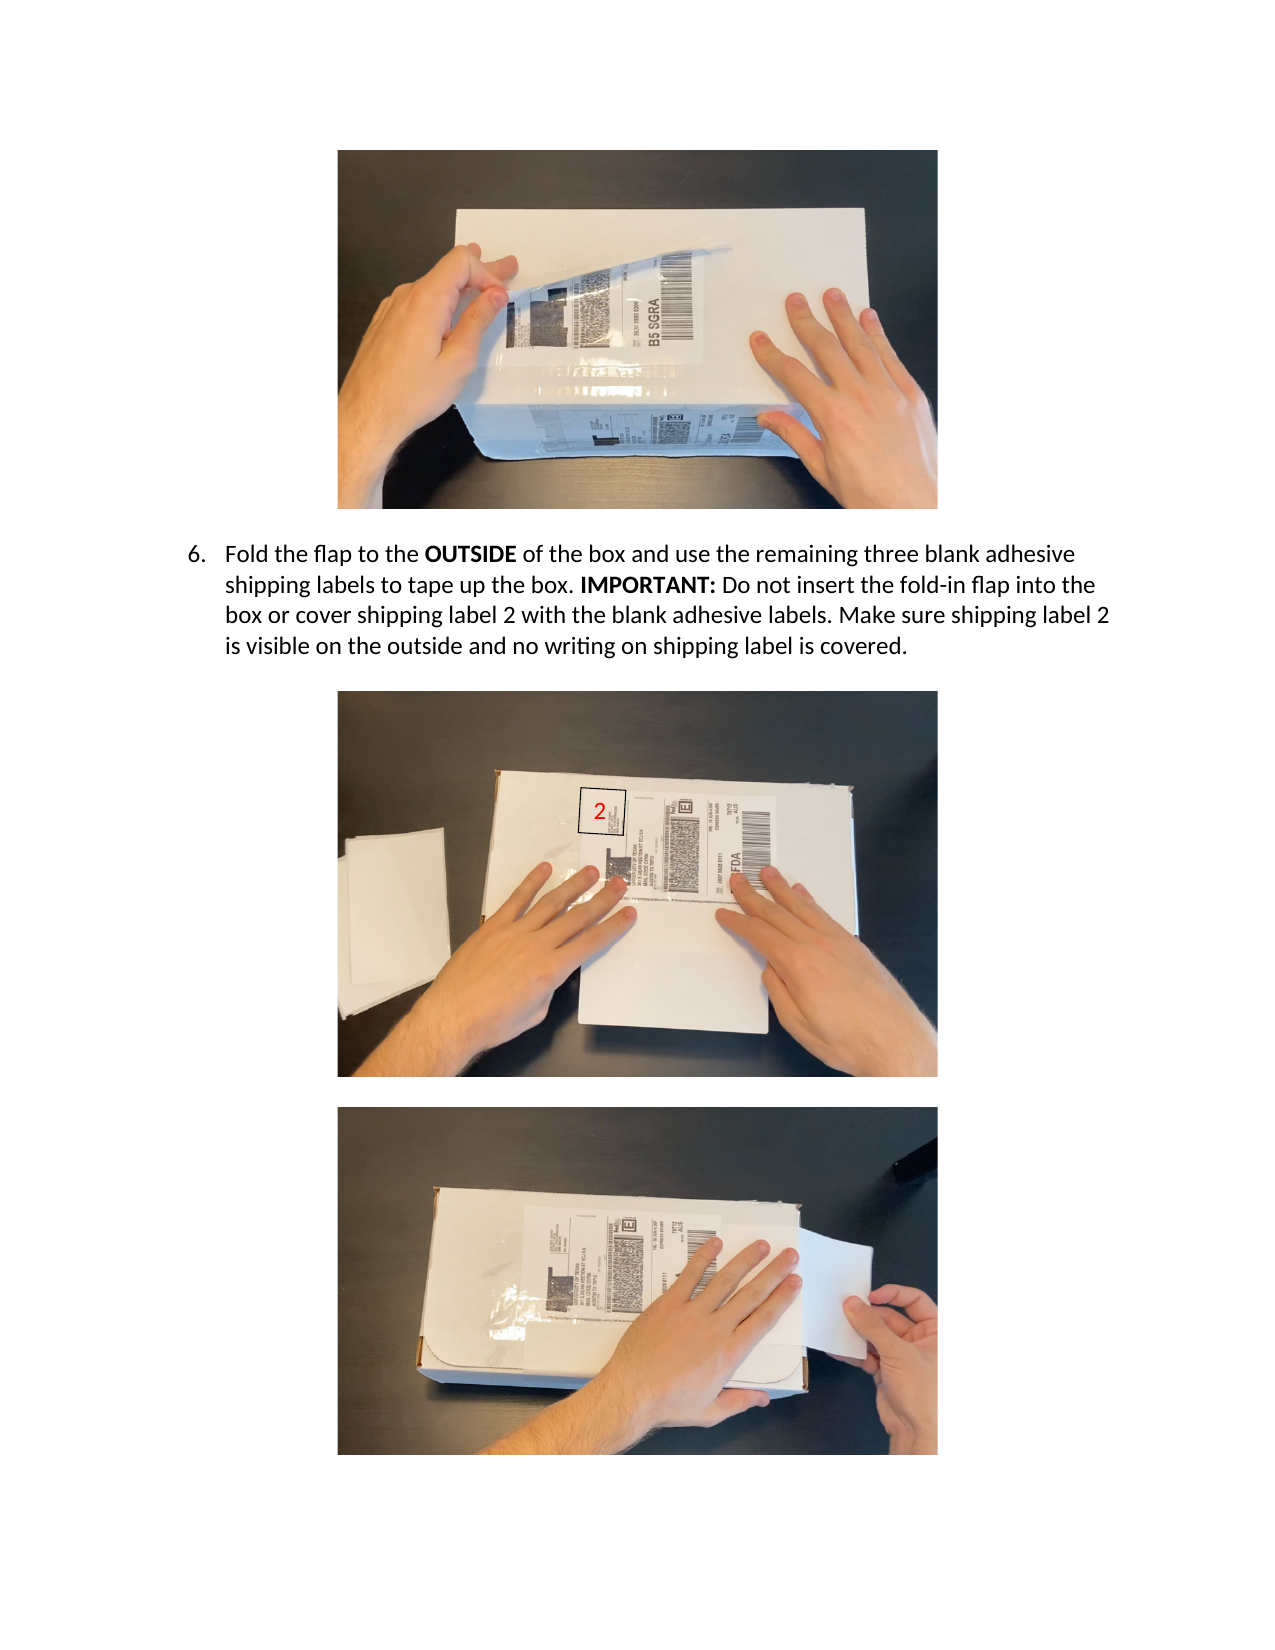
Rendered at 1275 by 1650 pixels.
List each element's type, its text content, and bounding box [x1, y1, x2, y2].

picture [337, 691, 938, 1077]
list Fold the flap to the OUTSIDE of the box and use the remaining three blank adhesive shipping labels to tape up the box. IMPORTANT: Do not insert the fold-in flap into the box or cover shipping label 2 with the blank adhesive labels. Make sure shipping label 2 is visible on the outside and no writing on shipping label is covered. [187, 539, 1125, 661]
picture [337, 150, 938, 509]
picture [337, 1107, 938, 1455]
